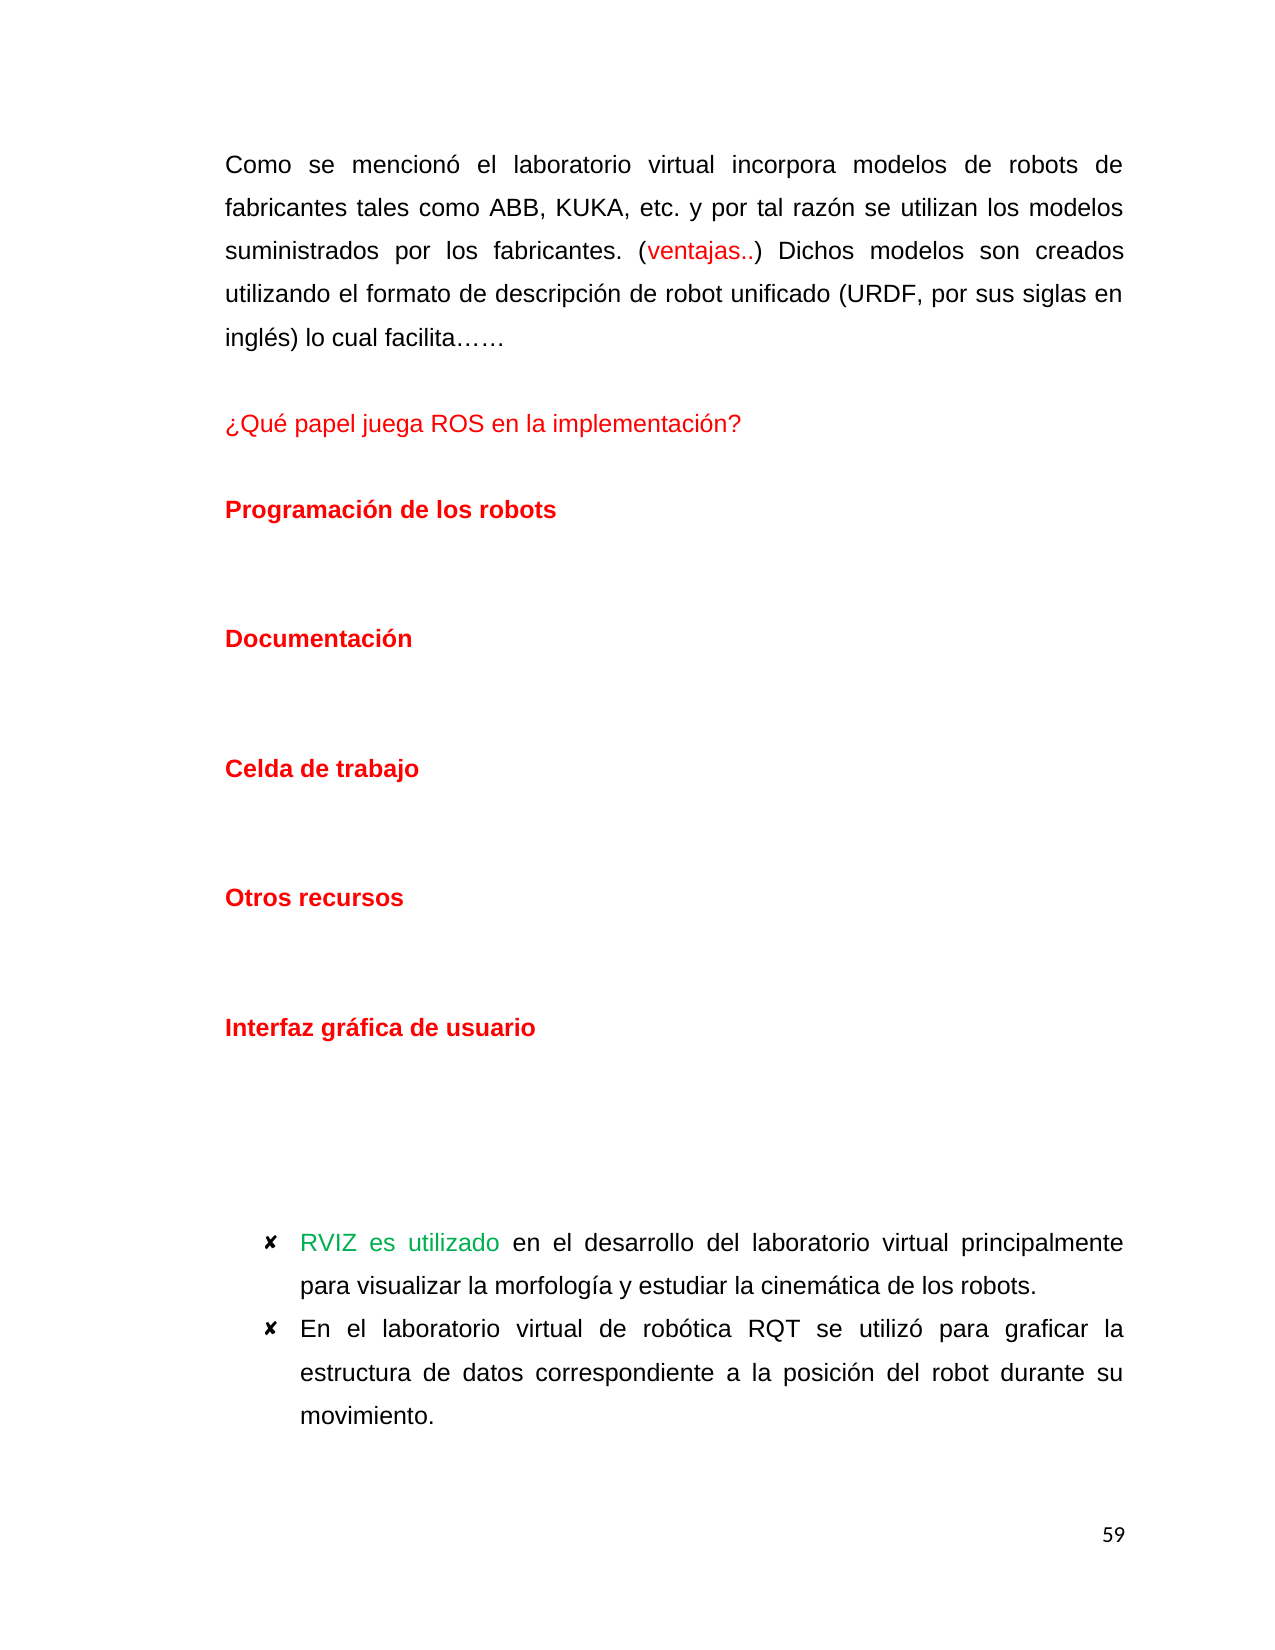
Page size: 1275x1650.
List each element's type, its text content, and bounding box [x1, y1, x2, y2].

text Como se mencionó el laboratorio virtual incorpora modelos de robots de fabricantes tales como ABB, KUKA, etc. y por tal razón se utilizan los modelos suministrados por los fabricantes. (ventajas..) Dichos modelos son creados utilizando el formato de descripción de robot unificado (URDF, por sus siglas en inglés) lo cual facilita…… [225, 150, 1125, 351]
text ¿Qué papel juega ROS en la implementación? [225, 409, 1125, 437]
text Interfaz gráfica de usuario [225, 1012, 1125, 1041]
list En el laboratorio virtual de robótica RQT se utilizó para graficar la estructura de datos correspondiente a la posición del robot durante su movimiento. [262, 1314, 1125, 1429]
text Celda de trabajo [225, 754, 1125, 782]
text Documentación [225, 624, 1125, 653]
list RVIZ es utilizado en el desarrollo del laboratorio virtual principalmente para visualizar la morfología y estudiar la cinemática de los robots. [262, 1228, 1125, 1300]
text Otros recursos [225, 883, 1125, 912]
text Programación de los robots [225, 495, 1125, 524]
